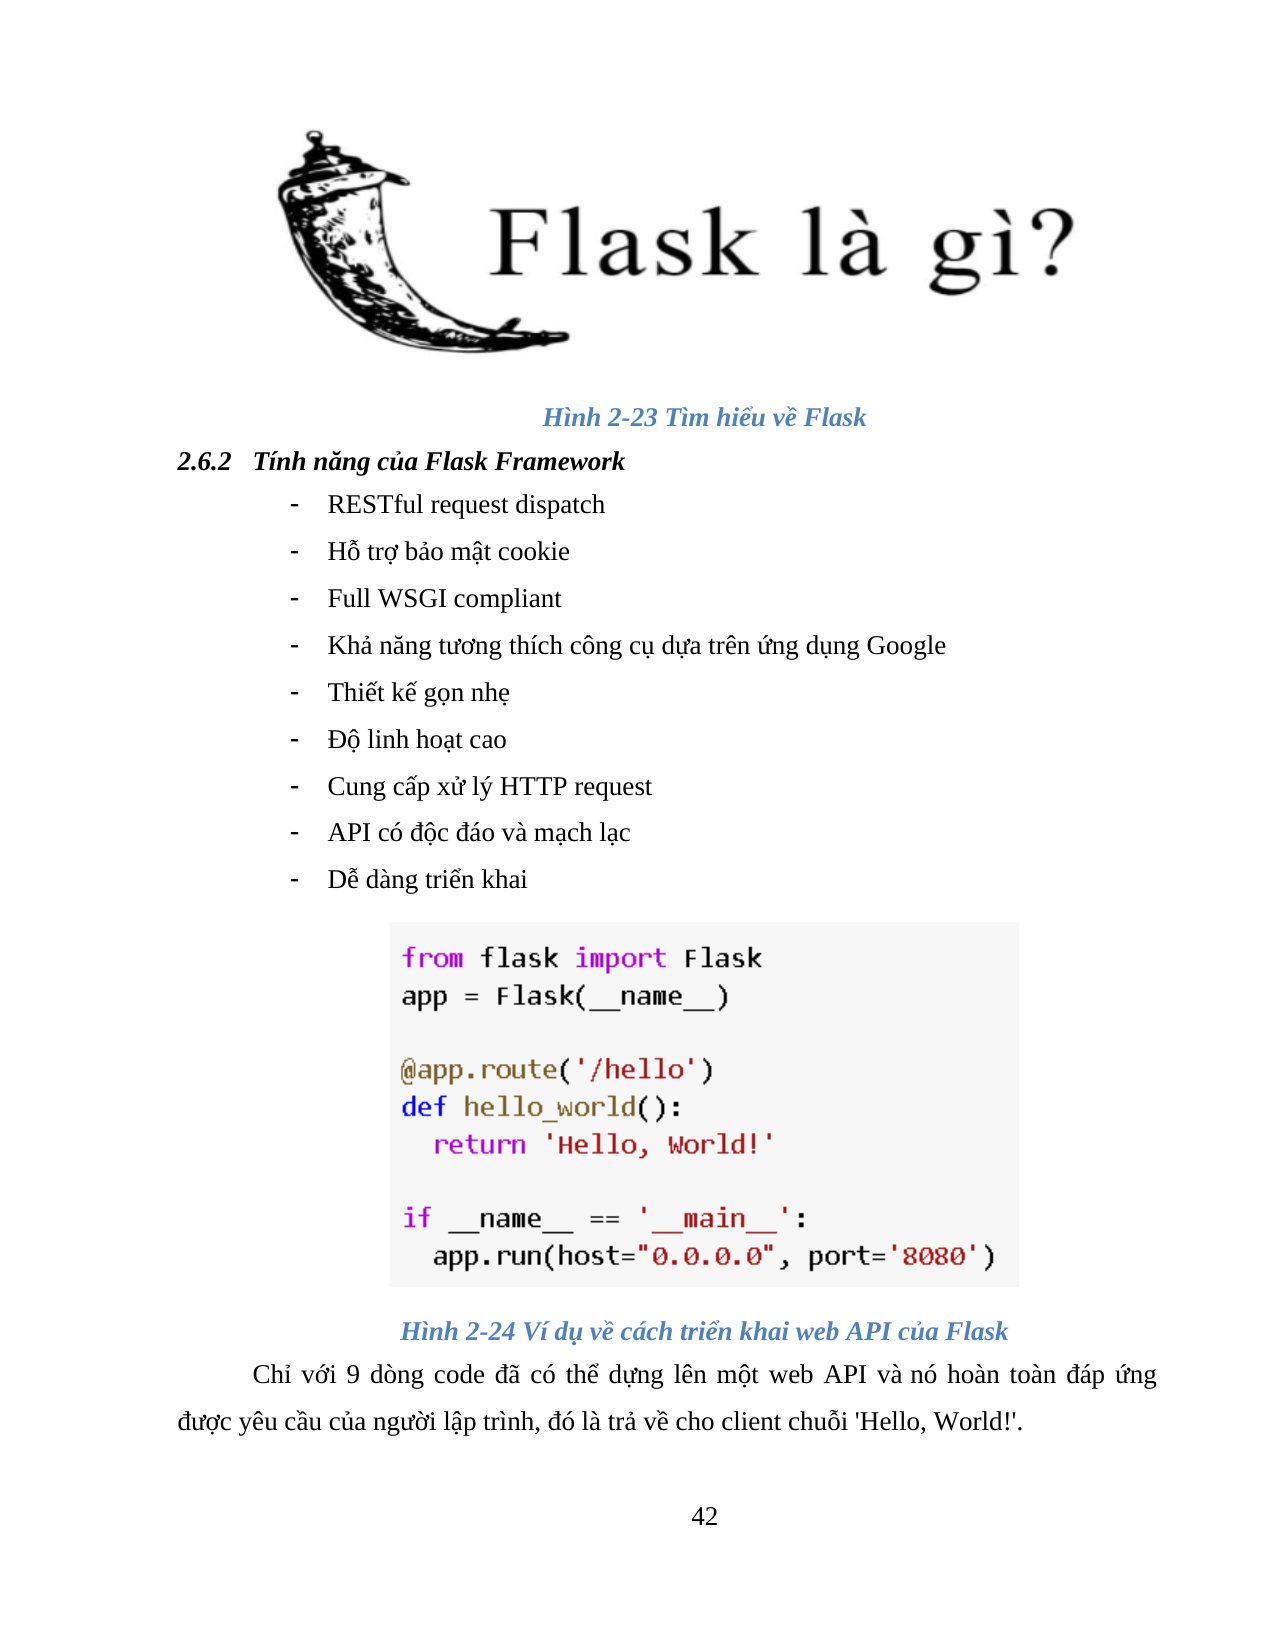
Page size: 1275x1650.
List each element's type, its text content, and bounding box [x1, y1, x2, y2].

text Hình 2-24 Ví dụ về cách triển khai web API của Flask [177, 1315, 1157, 1346]
text Chỉ với 9 dòng code đã có thể dựng lên một web API và nó hoàn toàn đáp ứng được yêu cầu của người lập trình, đó là trả về cho client chuỗi 'Hello, World!'. [177, 1359, 1157, 1436]
list API có độc đáo và mạch lạc [290, 817, 1157, 848]
picture [252, 118, 1110, 374]
list RESTful request dispatch [290, 488, 1157, 520]
list Full WSGI compliant [290, 582, 1157, 613]
list Cung cấp xử lý HTTP request [290, 770, 1157, 801]
list Độ linh hoạt cao [290, 723, 1157, 754]
list Khả năng tương thích công cụ dựa trên ứng dụng Google [290, 629, 1157, 660]
list Hỗ trợ bảo mật cookie [290, 535, 1157, 567]
list Thiết kế gọn nhẹ [290, 676, 1157, 707]
text Hình 2-23 Tìm hiểu về Flask [177, 401, 1157, 432]
picture [389, 922, 1020, 1287]
subtitle Tính năng của Flask Framework [177, 445, 1157, 476]
list Dễ dàng triển khai [290, 863, 1157, 895]
